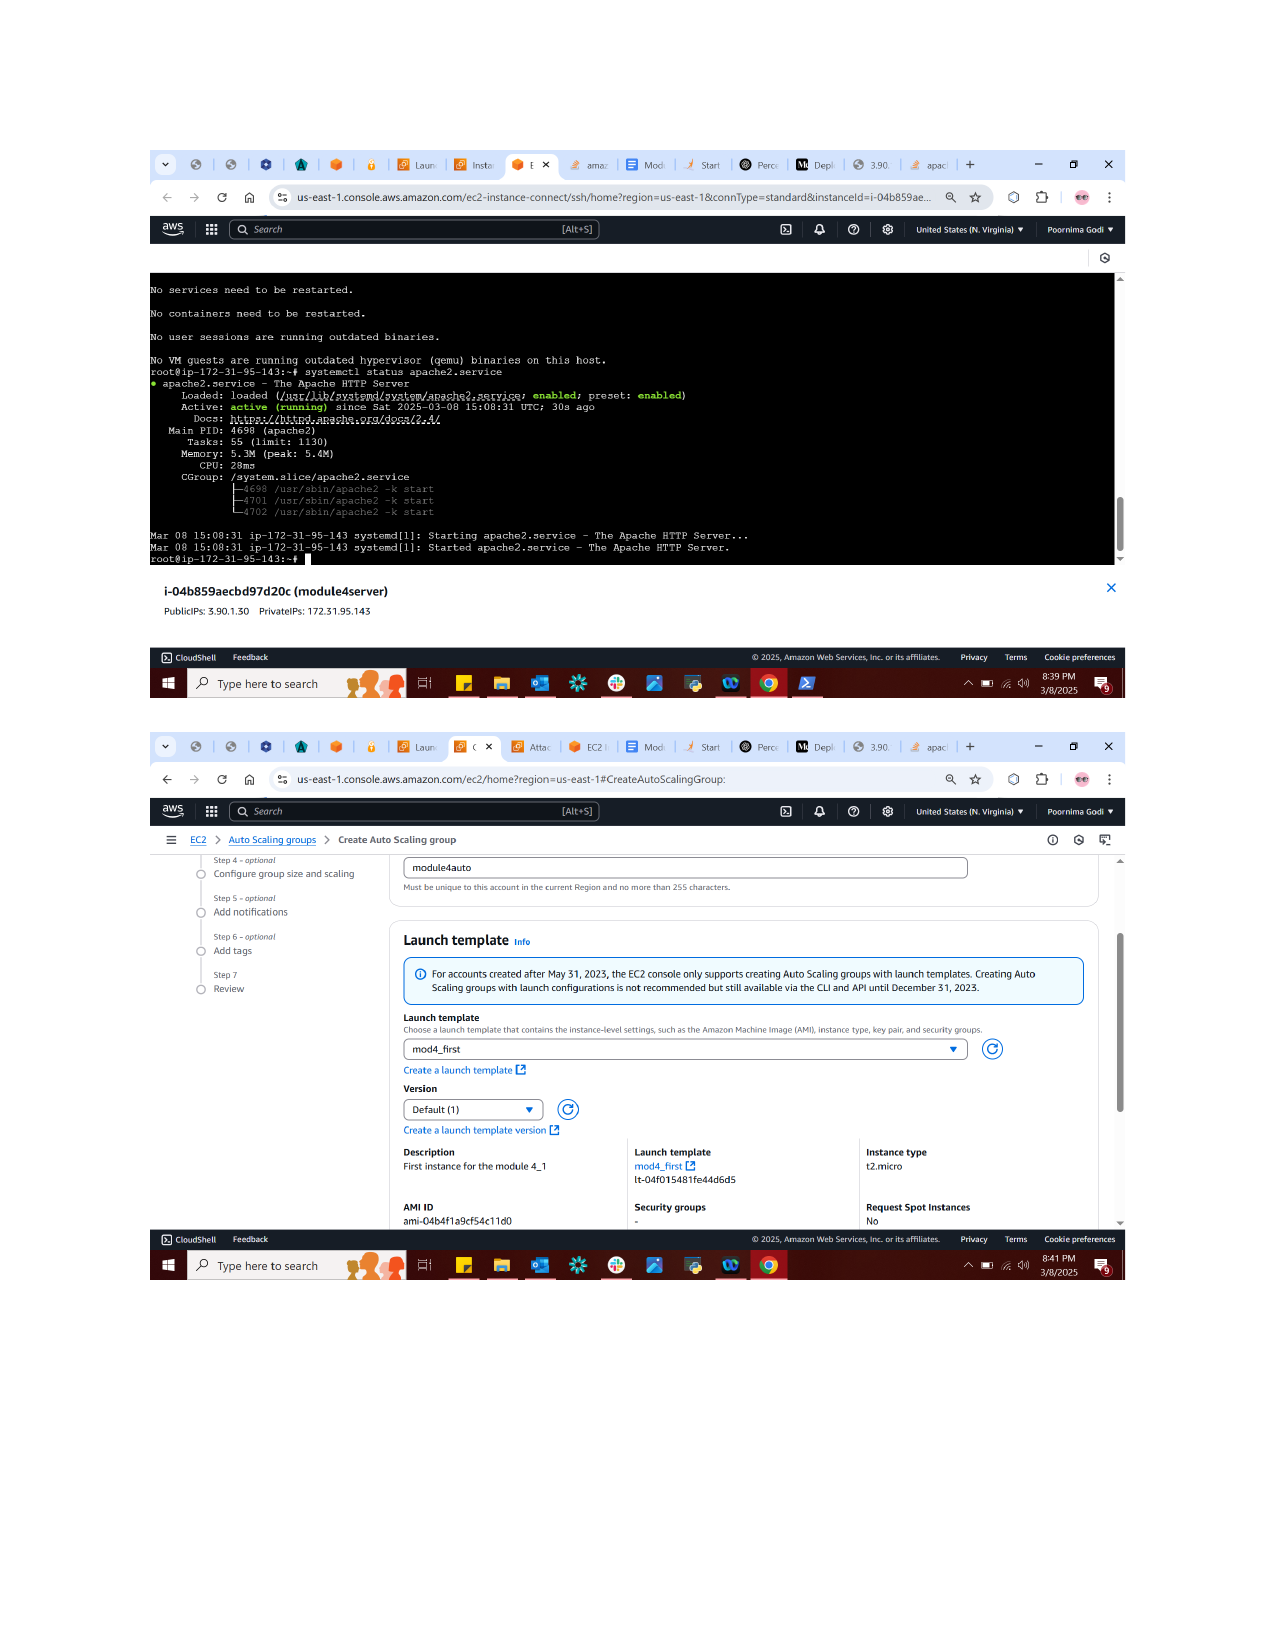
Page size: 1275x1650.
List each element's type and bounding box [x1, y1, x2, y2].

picture [150, 732, 1125, 1280]
picture [150, 150, 1125, 698]
